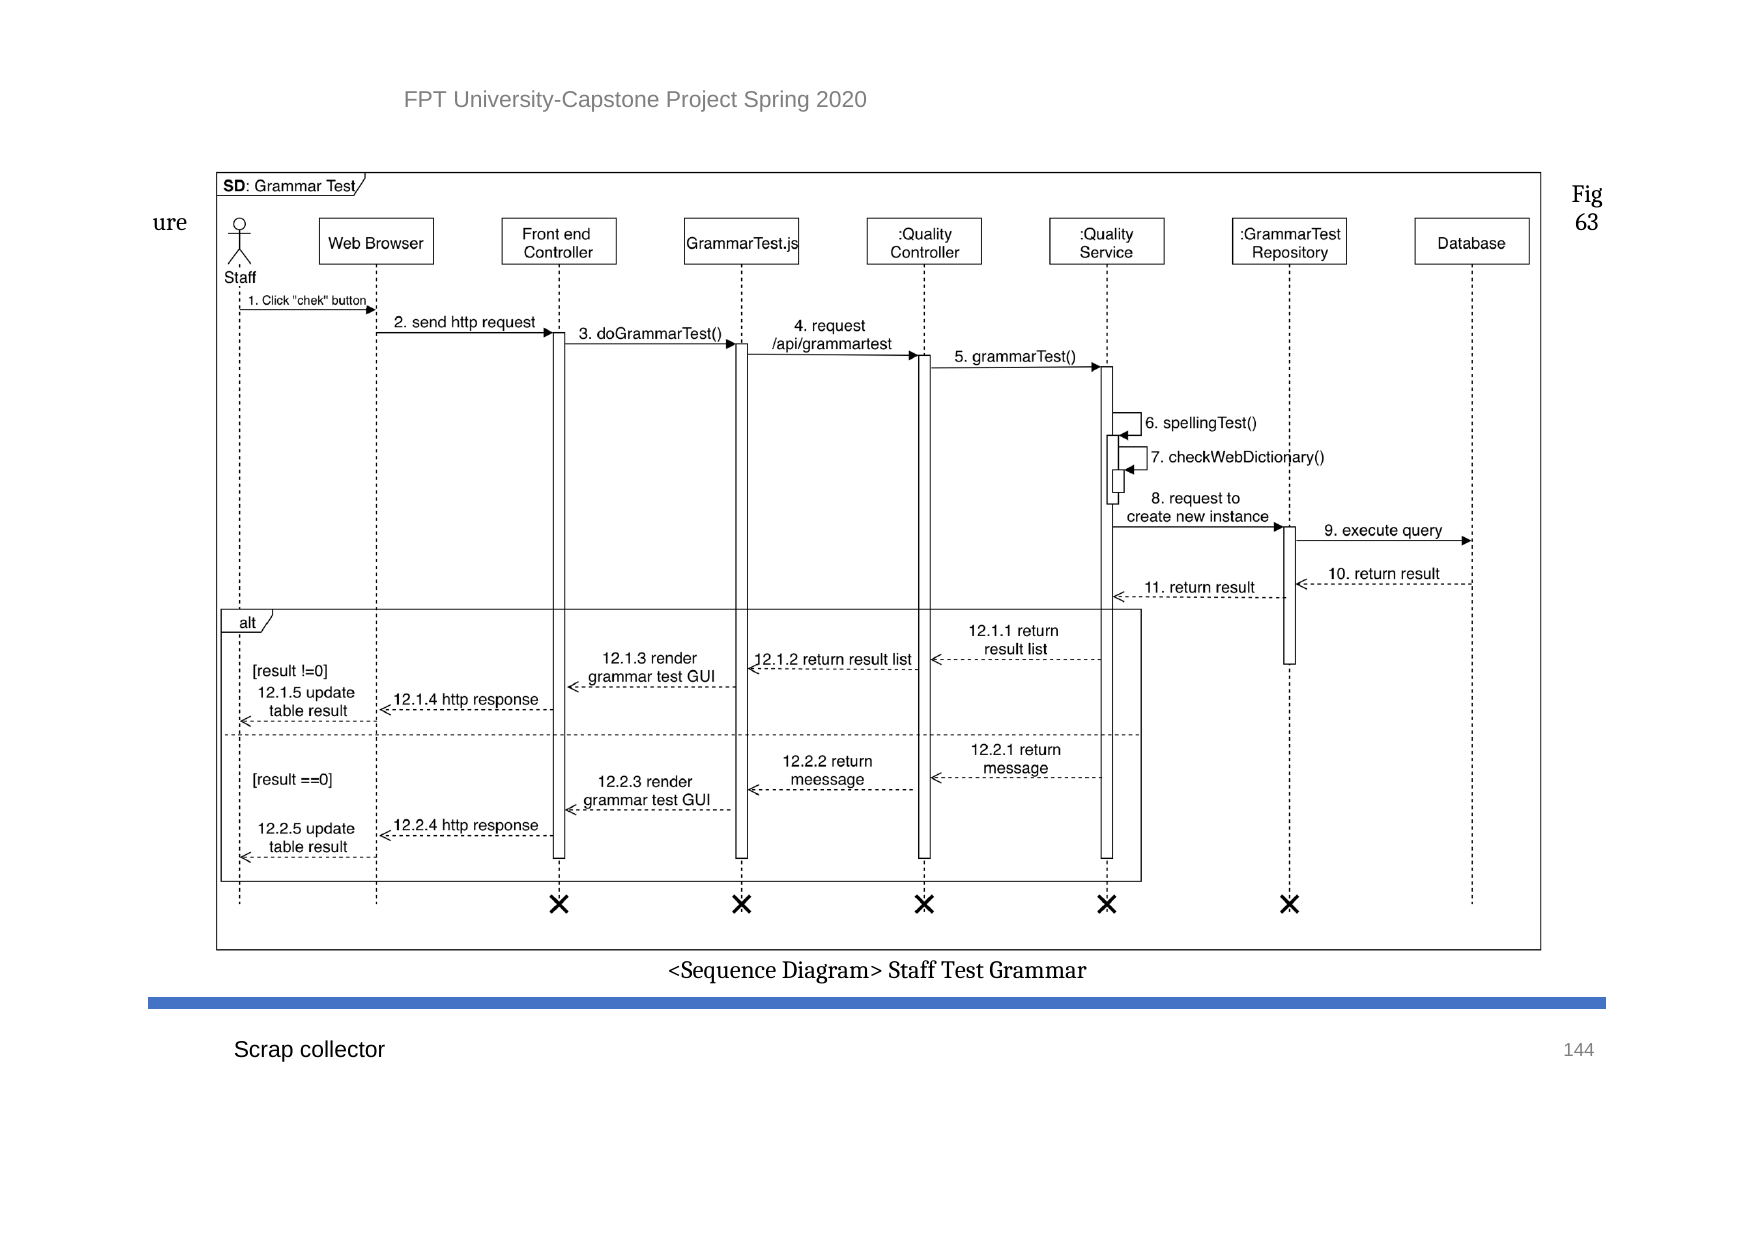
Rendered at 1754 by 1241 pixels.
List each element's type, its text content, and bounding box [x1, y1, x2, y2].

text Figure 63 <Sequence Diagram> Staff Test Grammar [148, 179, 1606, 985]
